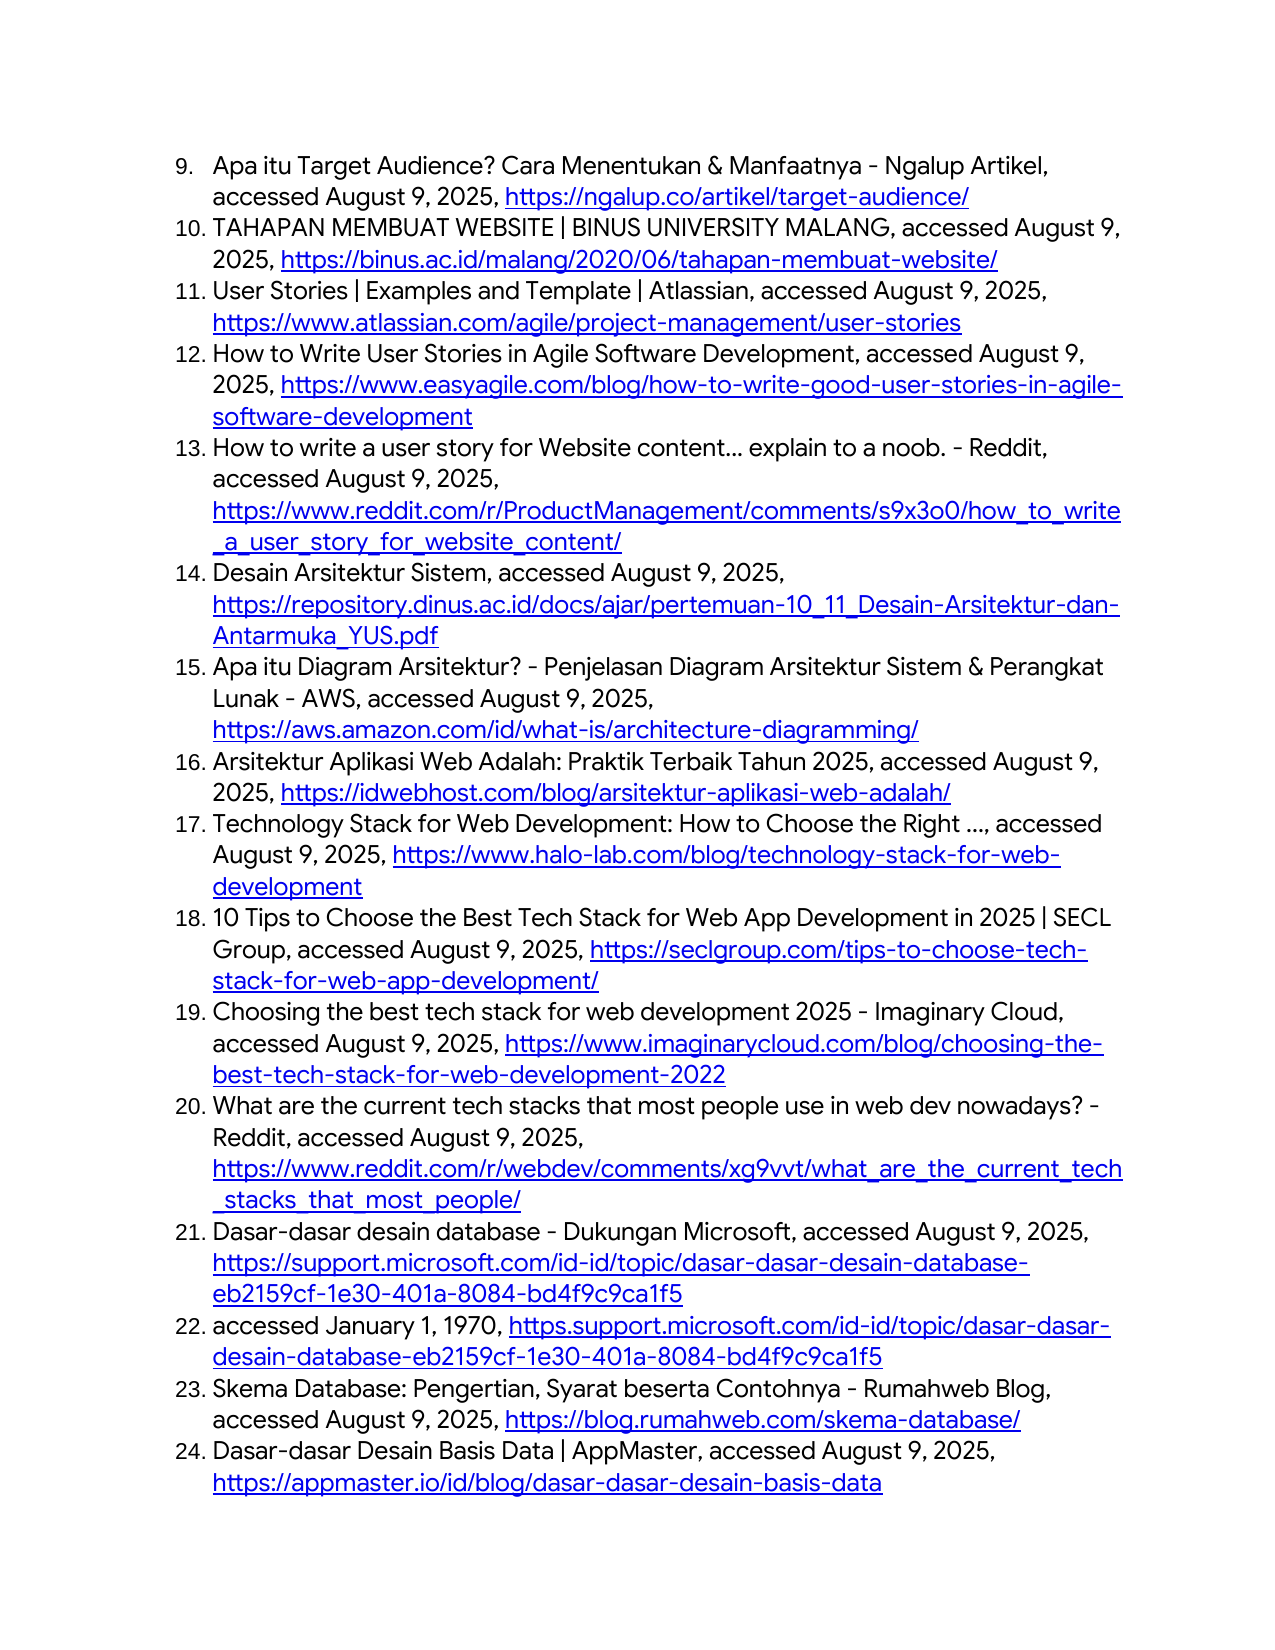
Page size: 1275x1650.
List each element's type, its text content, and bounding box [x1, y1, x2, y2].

list What are the current tech stacks that most people use in web dev nowadays? - Reddit, accessed August 9, 2025, https://www.reddit.com/r/webdev/comments/xg9vvt/what_are_the_current_tech_stacks_that_most_people/ [175, 1091, 1125, 1216]
list 10 Tips to Choose the Best Tech Stack for Web App Development in 2025 | SECL Group, accessed August 9, 2025, https://seclgroup.com/tips-to-choose-tech-stack-for-web-app-development/ [175, 902, 1125, 997]
list How to write a user story for Website content... explain to a noob. - Reddit, accessed August 9, 2025, https://www.reddit.com/r/ProductManagement/comments/s9x3o0/how_to_write_a_user_story_for_website_content/ [175, 432, 1125, 558]
list Apa itu Diagram Arsitektur? - Penjelasan Diagram Arsitektur Sistem & Perangkat Lunak - AWS, accessed August 9, 2025, https://aws.amazon.com/id/what-is/architecture-diagramming/ [175, 652, 1125, 746]
list accessed January 1, 1970, https.support.microsoft.com/id-id/topic/dasar-dasar-desain-database-eb2159cf-1e30-401a-8084-bd4f9c9ca1f5 [175, 1310, 1125, 1373]
list Technology Stack for Web Development: How to Choose the Right ..., accessed August 9, 2025, https://www.halo-lab.com/blog/technology-stack-for-web-development [175, 808, 1125, 902]
list User Stories | Examples and Template | Atlassian, accessed August 9, 2025, https://www.atlassian.com/agile/project-management/user-stories [175, 275, 1125, 338]
list TAHAPAN MEMBUAT WEBSITE | BINUS UNIVERSITY MALANG, accessed August 9, 2025, https://binus.ac.id/malang/2020/06/tahapan-membuat-website/ [175, 213, 1125, 275]
list How to Write User Stories in Agile Software Development, accessed August 9, 2025, https://www.easyagile.com/blog/how-to-write-good-user-stories-in-agile-software-development [175, 338, 1125, 432]
list Apa itu Target Audience? Cara Menentukan & Manfaatnya - Ngalup Artikel, accessed August 9, 2025, https://ngalup.co/artikel/target-audience/ [175, 150, 1125, 213]
list Desain Arsitektur Sistem, accessed August 9, 2025, https://repository.dinus.ac.id/docs/ajar/pertemuan-10_11_Desain-Arsitektur-dan-Antarmuka_YUS.pdf [175, 558, 1125, 652]
list Dasar-dasar desain database - Dukungan Microsoft, accessed August 9, 2025, https://support.microsoft.com/id-id/topic/dasar-dasar-desain-database-eb2159cf-1e30-401a-8084-bd4f9c9ca1f5 [175, 1216, 1125, 1310]
list Dasar-dasar Desain Basis Data | AppMaster, accessed August 9, 2025, https://appmaster.io/id/blog/dasar-dasar-desain-basis-data [175, 1436, 1125, 1498]
list Skema Database: Pengertian, Syarat beserta Contohnya - Rumahweb Blog, accessed August 9, 2025, https://blog.rumahweb.com/skema-database/ [175, 1373, 1125, 1436]
list Arsitektur Aplikasi Web Adalah: Praktik Terbaik Tahun 2025, accessed August 9, 2025, https://idwebhost.com/blog/arsitektur-aplikasi-web-adalah/ [175, 746, 1125, 808]
list Choosing the best tech stack for web development 2025 - Imaginary Cloud, accessed August 9, 2025, https://www.imaginarycloud.com/blog/choosing-the-best-tech-stack-for-web-development-2022 [175, 997, 1125, 1091]
